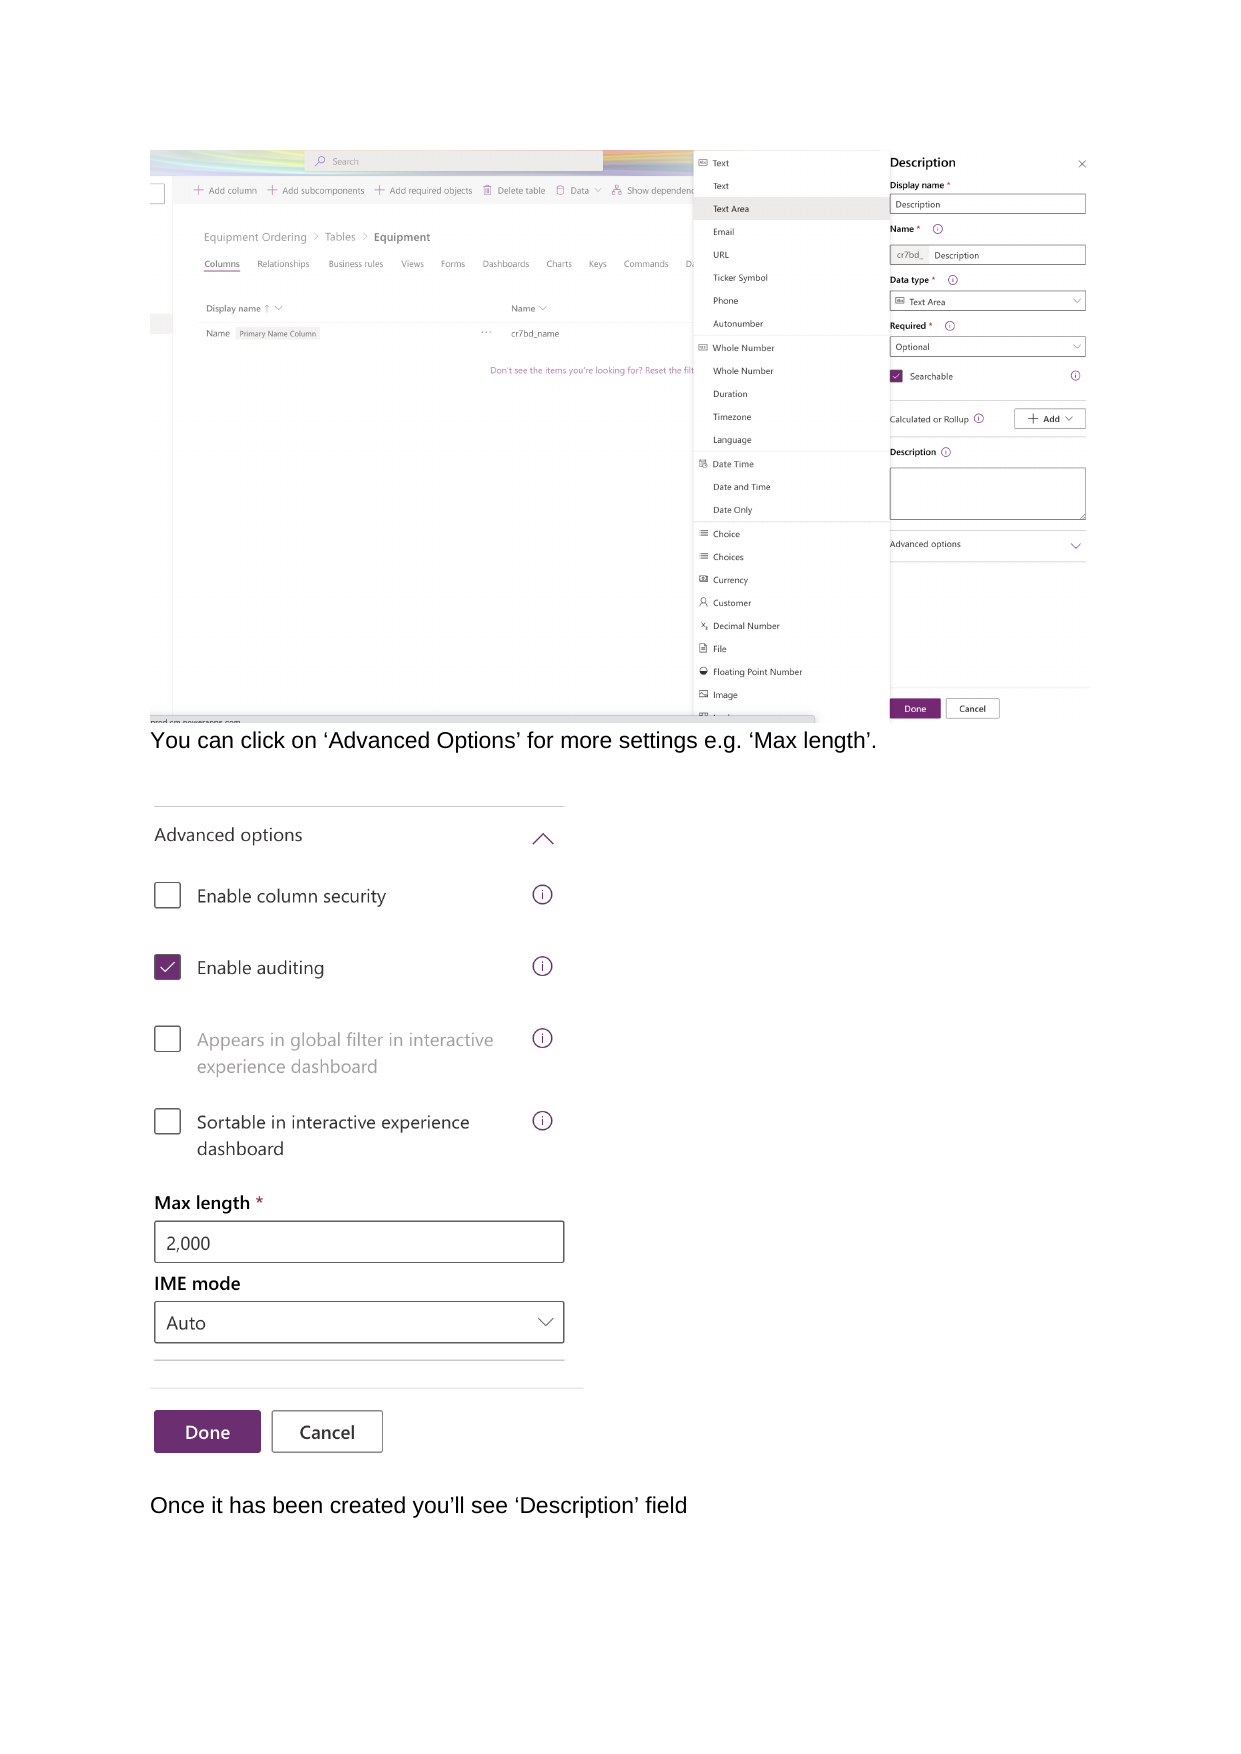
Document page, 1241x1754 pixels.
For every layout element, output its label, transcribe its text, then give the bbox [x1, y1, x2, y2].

picture [150, 150, 1091, 723]
text Once it has been created you’ll see ‘Description’ field [150, 1492, 1090, 1519]
text You can click on ‘Advanced Options’ for more settings e.g. ‘Max length’. [150, 727, 1090, 753]
picture [150, 787, 584, 1459]
